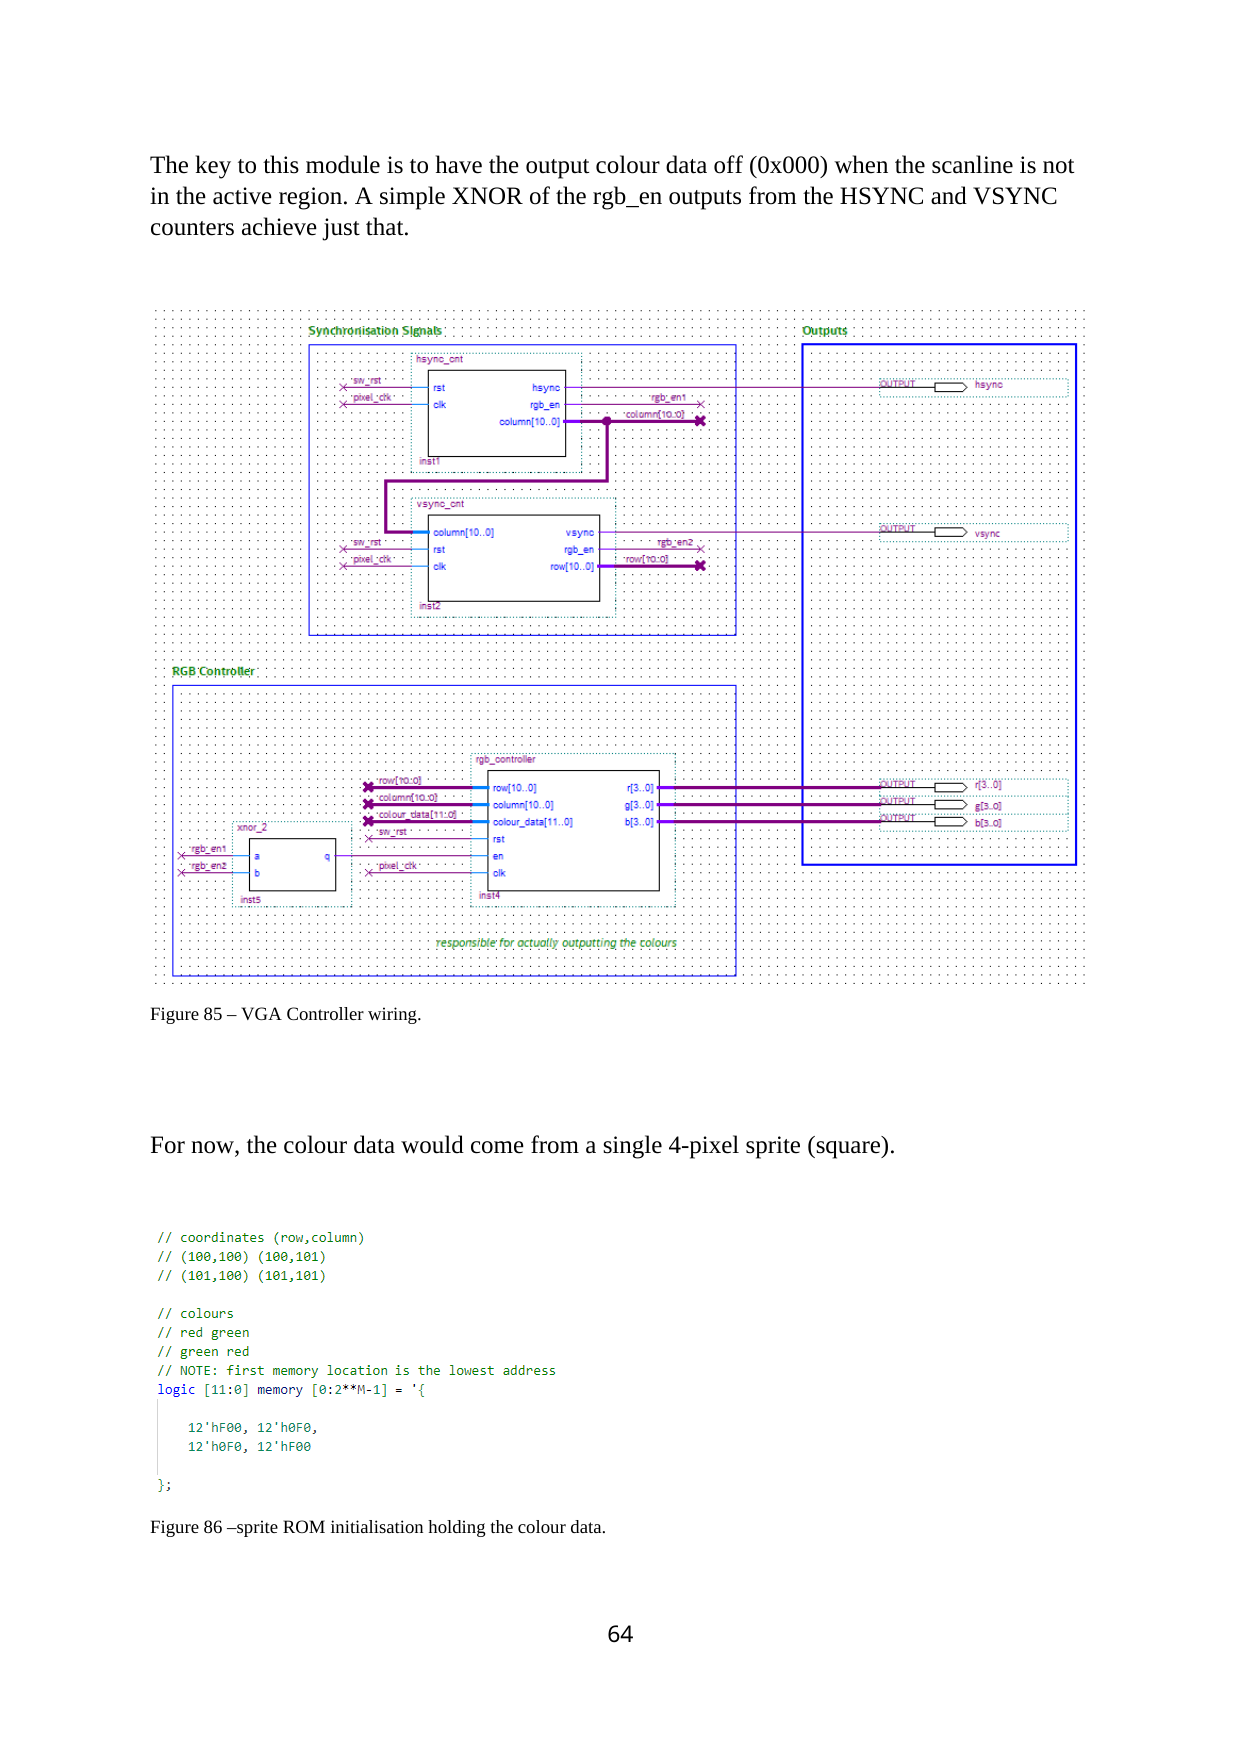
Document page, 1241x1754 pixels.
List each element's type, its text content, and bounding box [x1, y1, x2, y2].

picture [150, 1226, 631, 1497]
picture [150, 307, 1091, 984]
text Figure 85 – VGA Controller wiring. [150, 1003, 1090, 1025]
text Figure 86 –sprite ROM initialisation holding the colour data. [150, 1516, 1090, 1537]
text For now, the colour data would come from a single 4-pixel sprite (square). [150, 1131, 1090, 1159]
text The key to this module is to have the output colour data off (0x000) when the scanline is not in the active region. A simple XNOR of the rgb_en outputs from the HSYNC and VSYNC counters achieve just that. [150, 150, 1090, 241]
